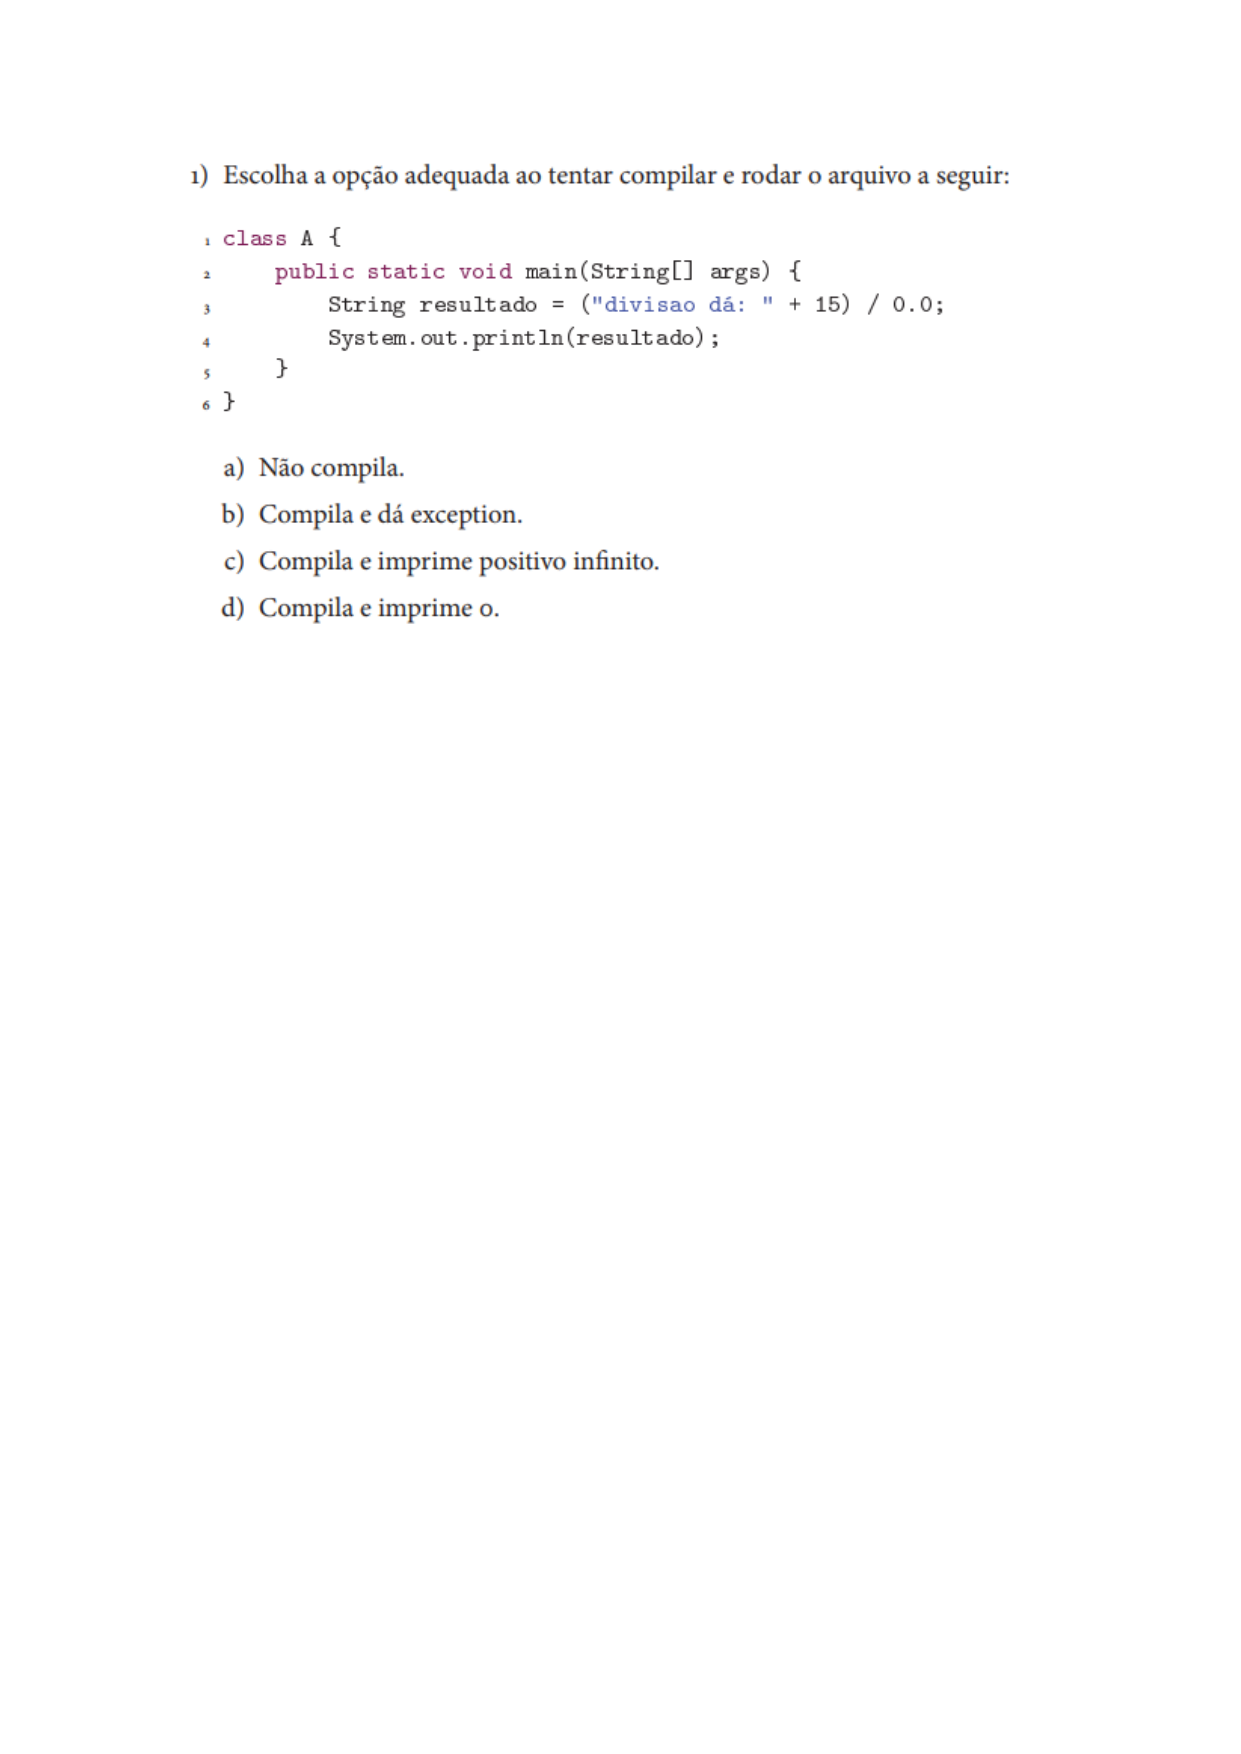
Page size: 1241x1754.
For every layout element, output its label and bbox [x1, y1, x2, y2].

picture [176, 146, 1063, 636]
